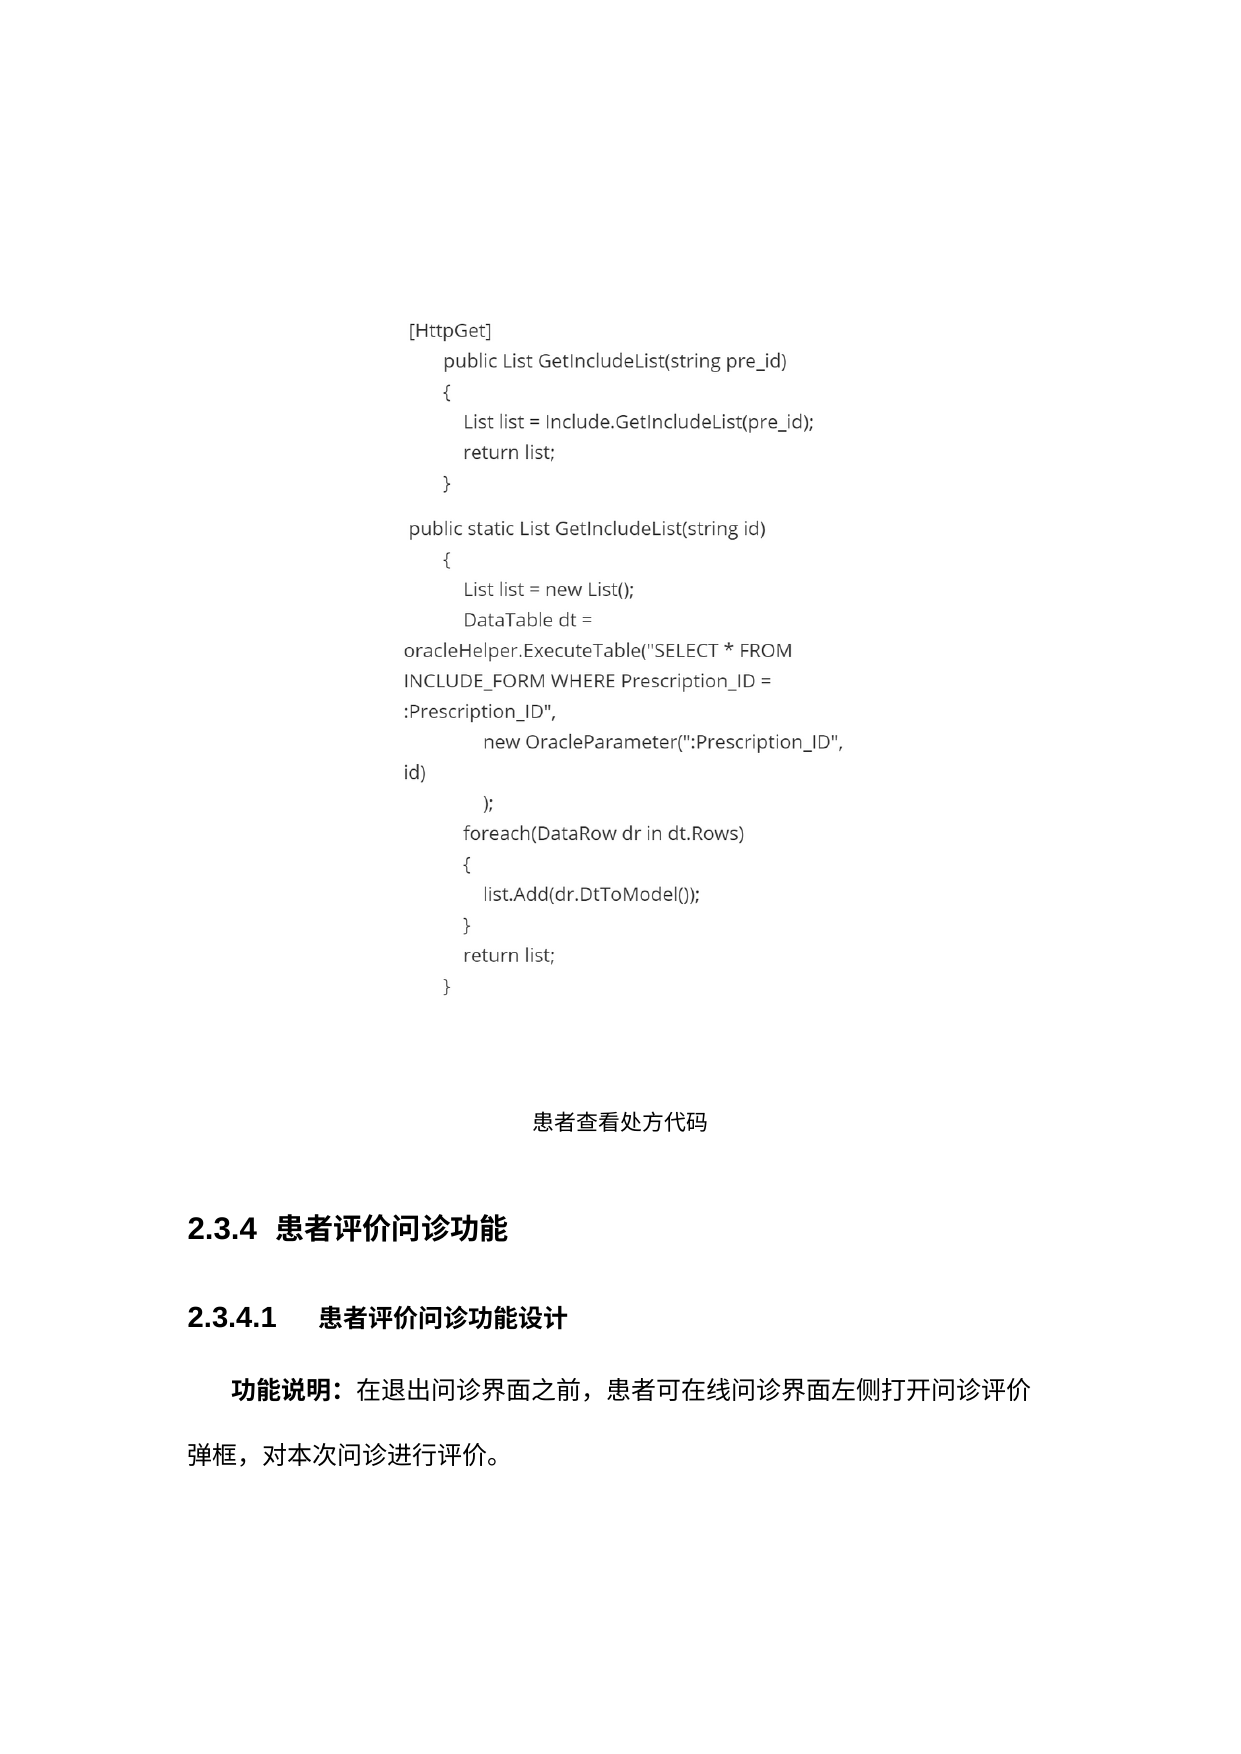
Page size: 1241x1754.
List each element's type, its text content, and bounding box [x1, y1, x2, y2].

subtitle 患者评价问诊功能 [187, 1194, 1053, 1259]
picture [373, 305, 867, 1013]
subtitle 患者评价问诊功能设计 [187, 1284, 1053, 1349]
text 功能说明：在退出问诊界面之前，患者可在线问诊界面左侧打开问诊评价弹框，对本次问诊进行评价。 [187, 1356, 1053, 1486]
text 患者查看处方代码 [187, 1104, 1053, 1137]
